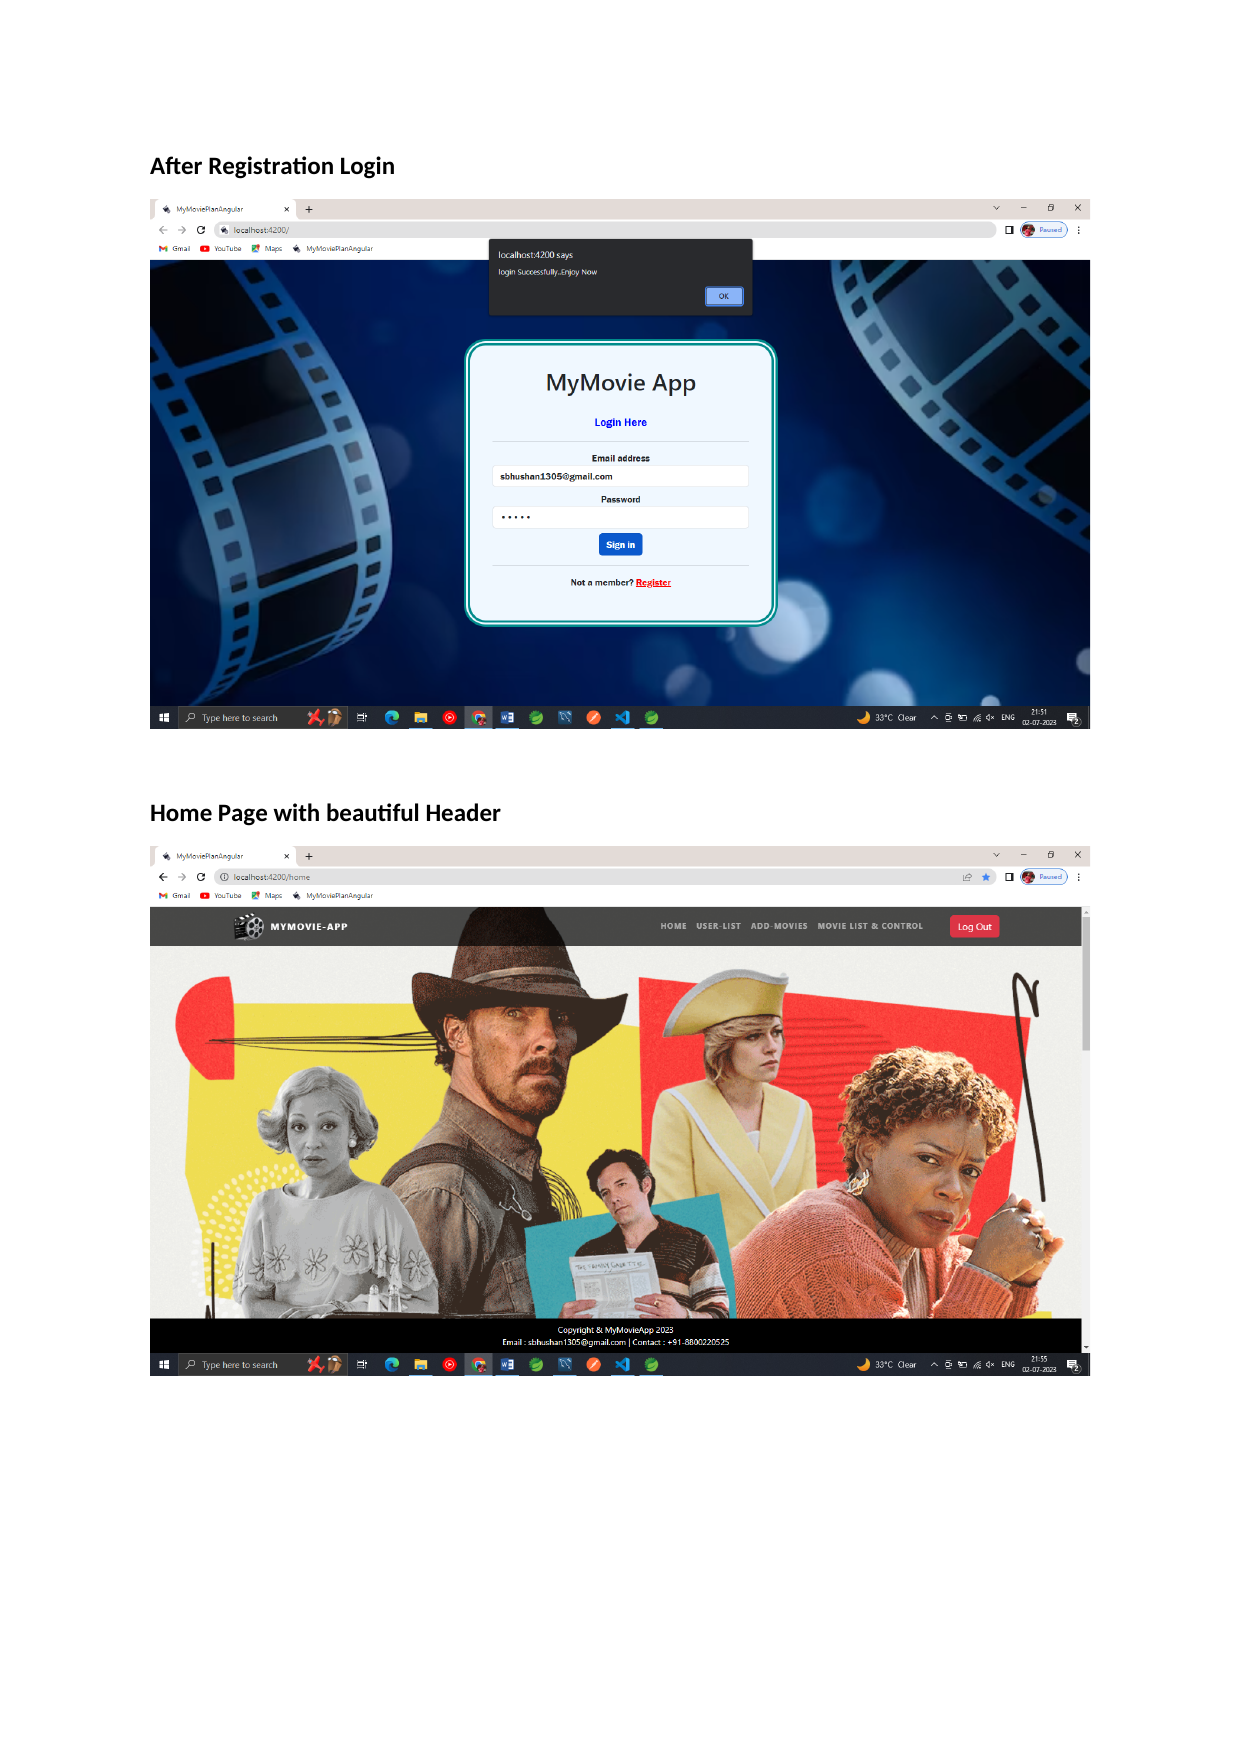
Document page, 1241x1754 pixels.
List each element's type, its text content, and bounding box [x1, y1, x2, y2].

picture [150, 199, 1091, 729]
picture [150, 846, 1091, 1376]
text Home Page with beautiful Header [150, 797, 1090, 828]
text After Registration Login [150, 150, 1090, 181]
